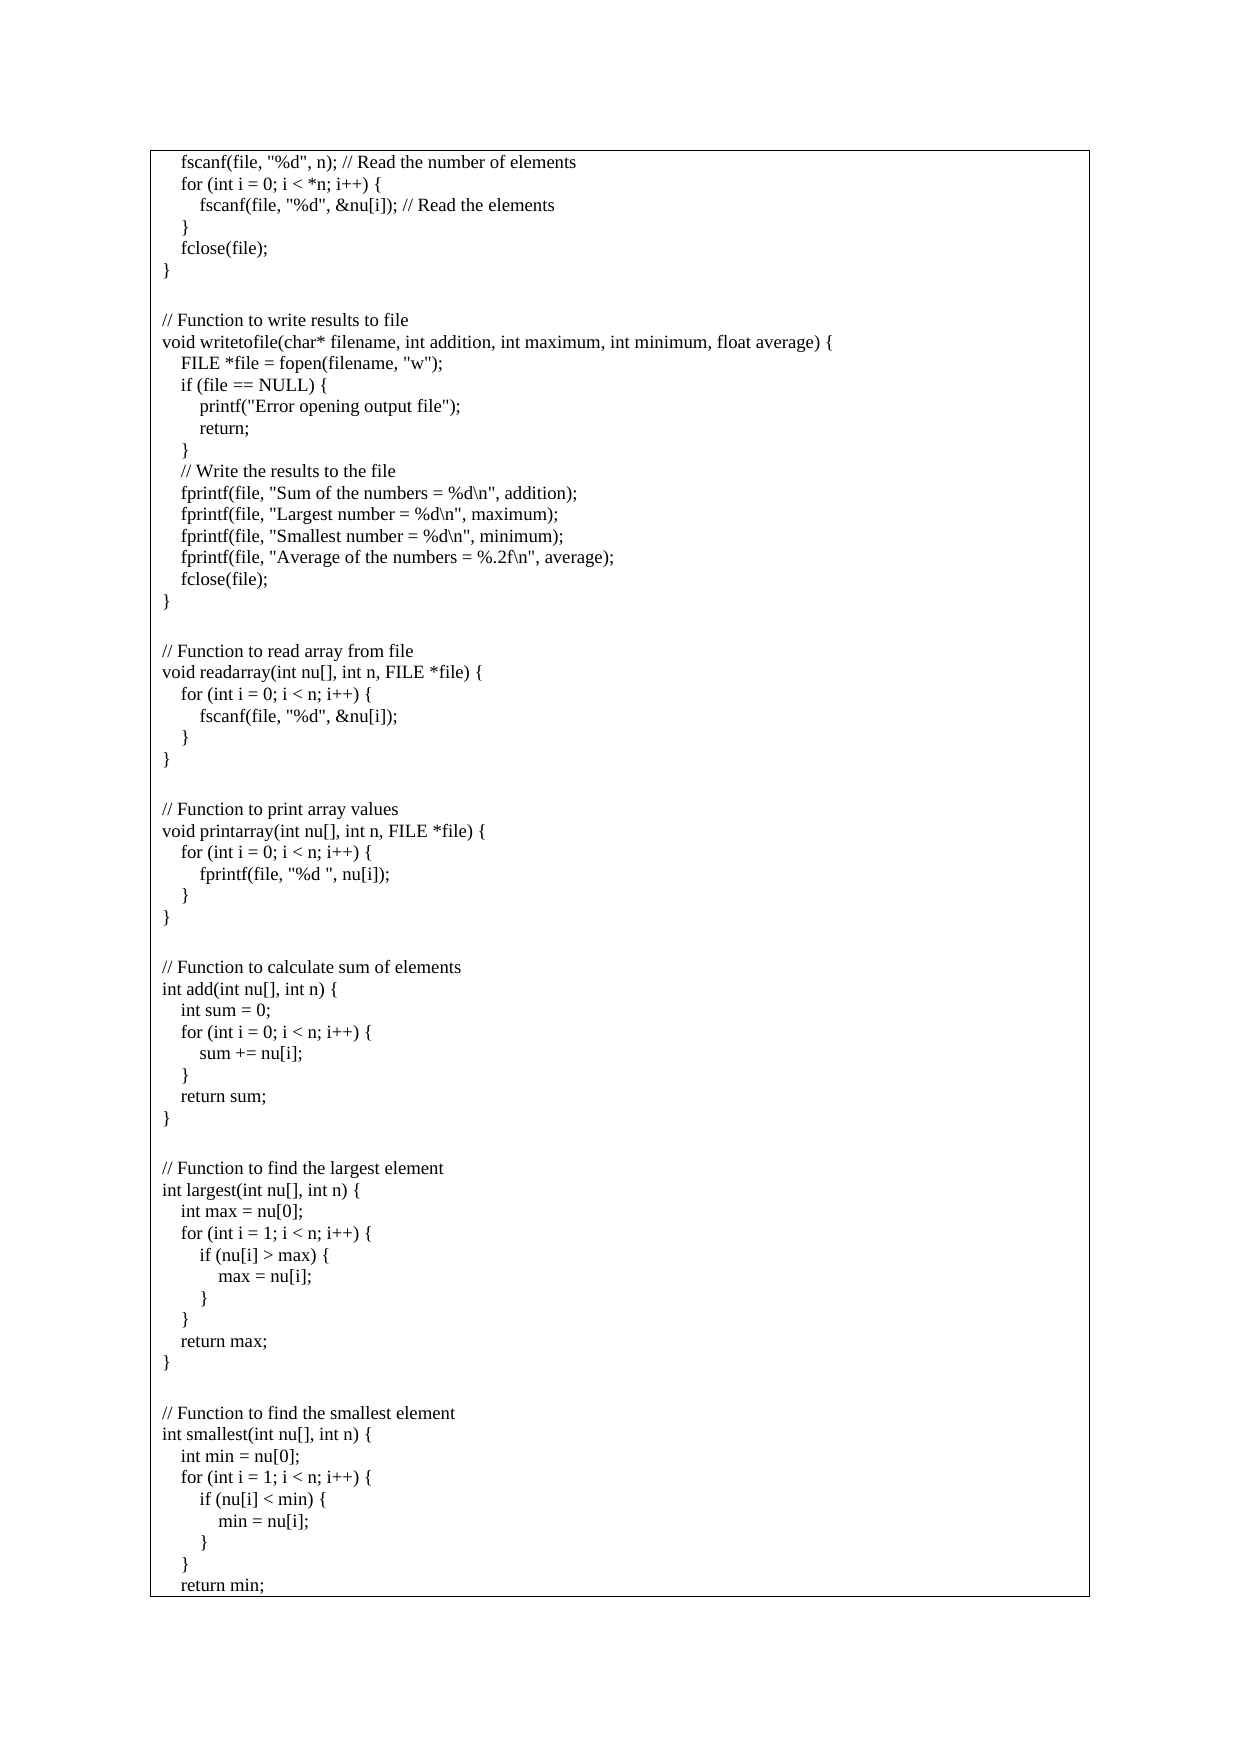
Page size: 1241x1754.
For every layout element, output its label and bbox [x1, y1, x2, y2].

table_cell [151, 151, 1089, 1596]
